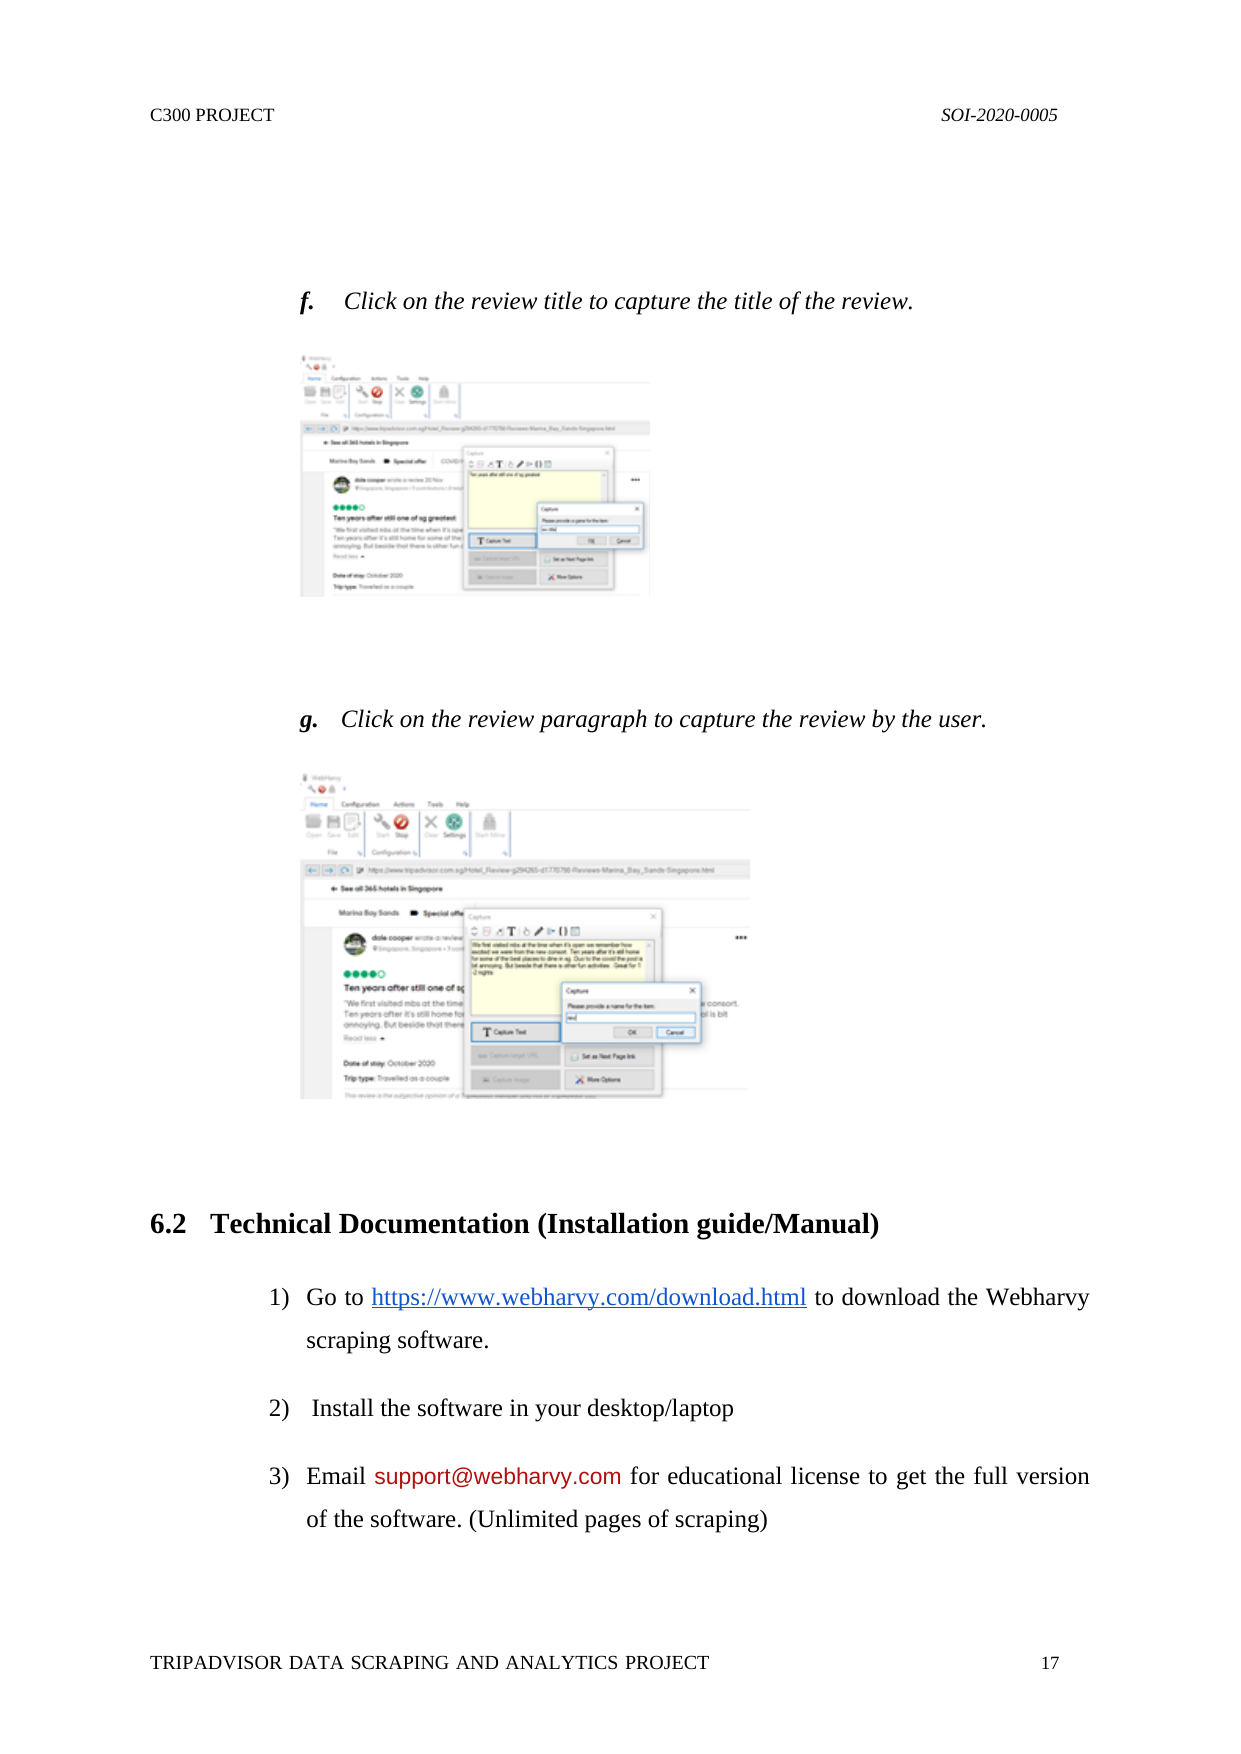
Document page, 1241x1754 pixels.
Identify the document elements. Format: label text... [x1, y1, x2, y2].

picture [300, 772, 750, 1099]
text 1) Go to https://www.webharvy.com/download.html to download the Webharvy scraping software. [269, 1282, 1090, 1353]
text 3) Email support@webharvy.com for educational license to get the full version of the software. (Unlimited pages of scraping) [269, 1461, 1090, 1533]
text f. Click on the review title to capture the title of the review. [300, 286, 1090, 315]
subtitle Technical Documentation (Installation guide/Manual) [150, 1206, 1090, 1240]
picture [300, 354, 650, 597]
text 2) Install the software in your desktop/laptop [269, 1393, 1090, 1422]
text g. Click on the review paragraph to capture the review by the user. [300, 704, 1090, 733]
